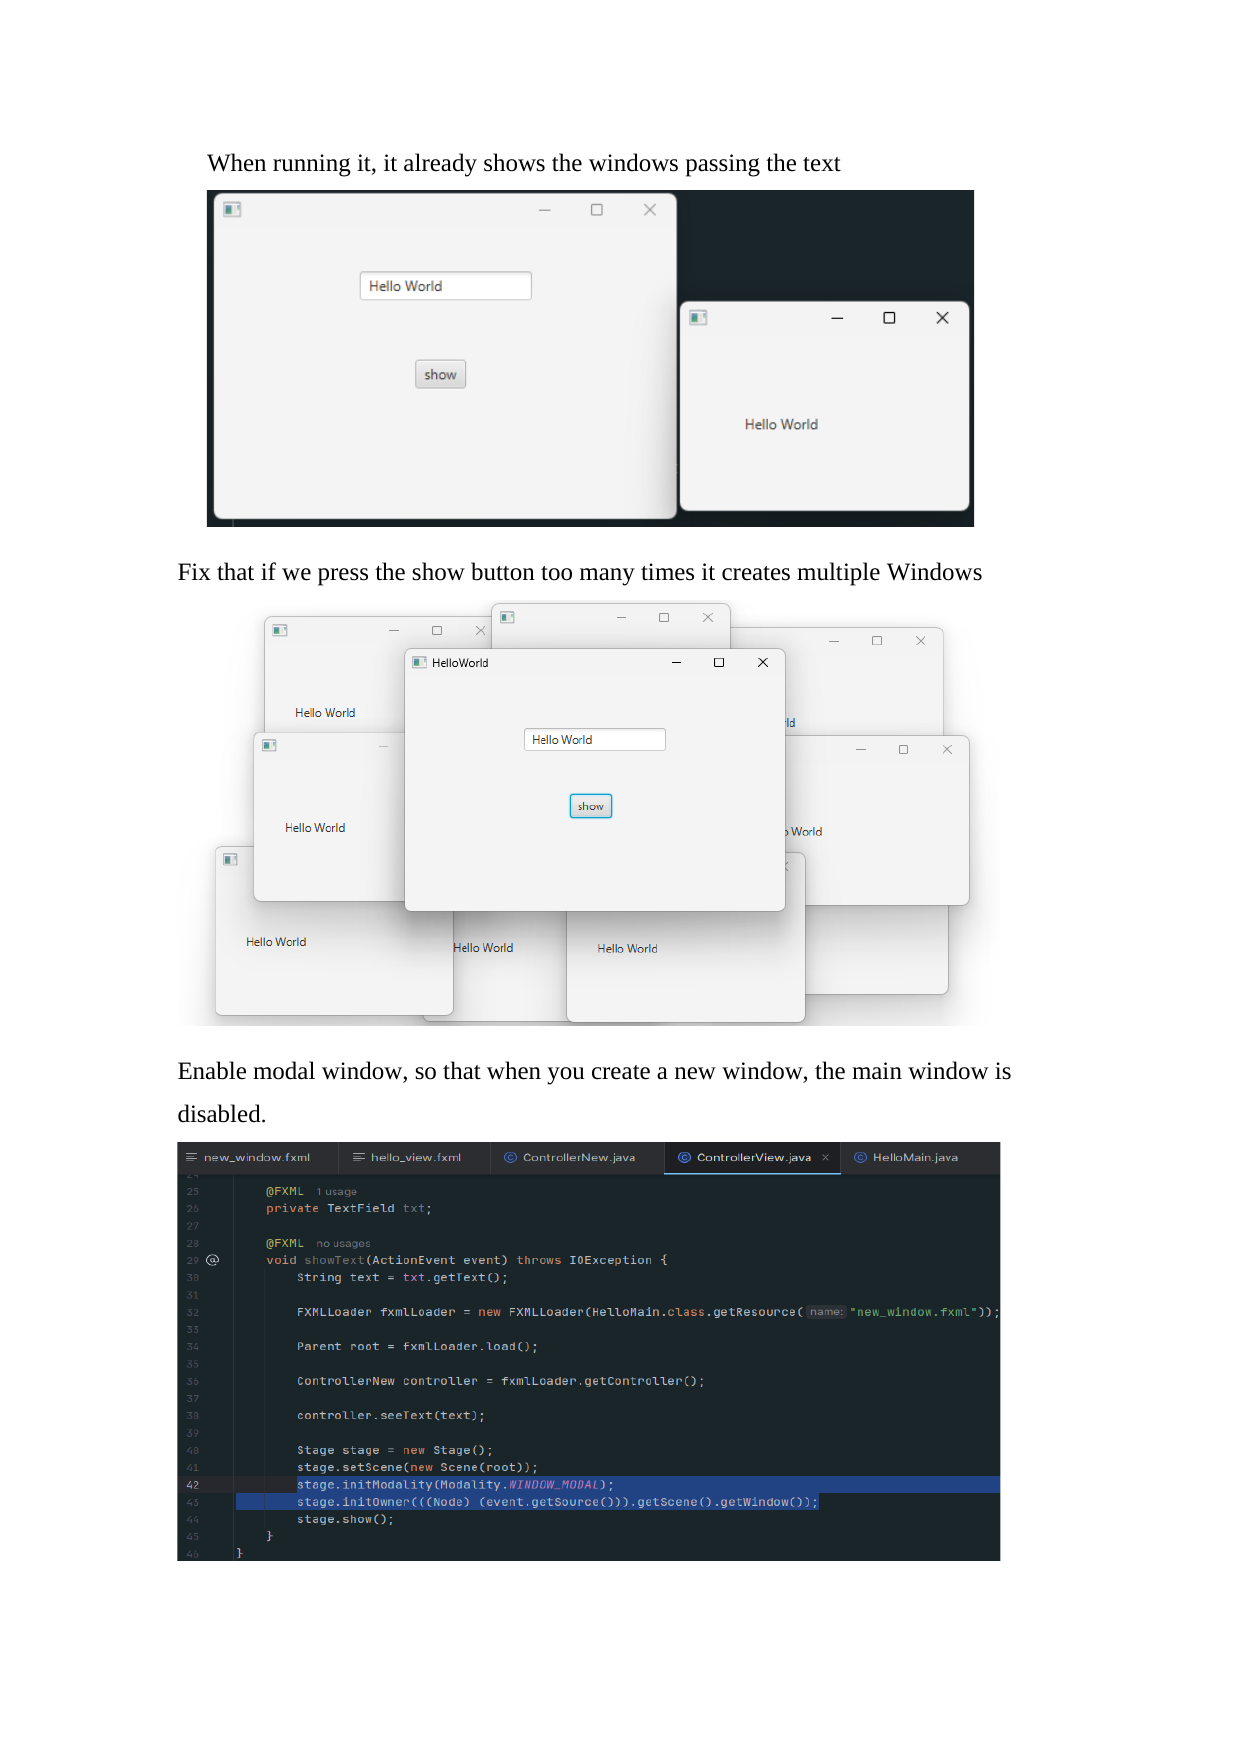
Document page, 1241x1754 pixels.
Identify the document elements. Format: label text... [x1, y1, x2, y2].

picture [177, 1142, 1001, 1561]
picture [177, 600, 1001, 1026]
picture [206, 190, 975, 527]
